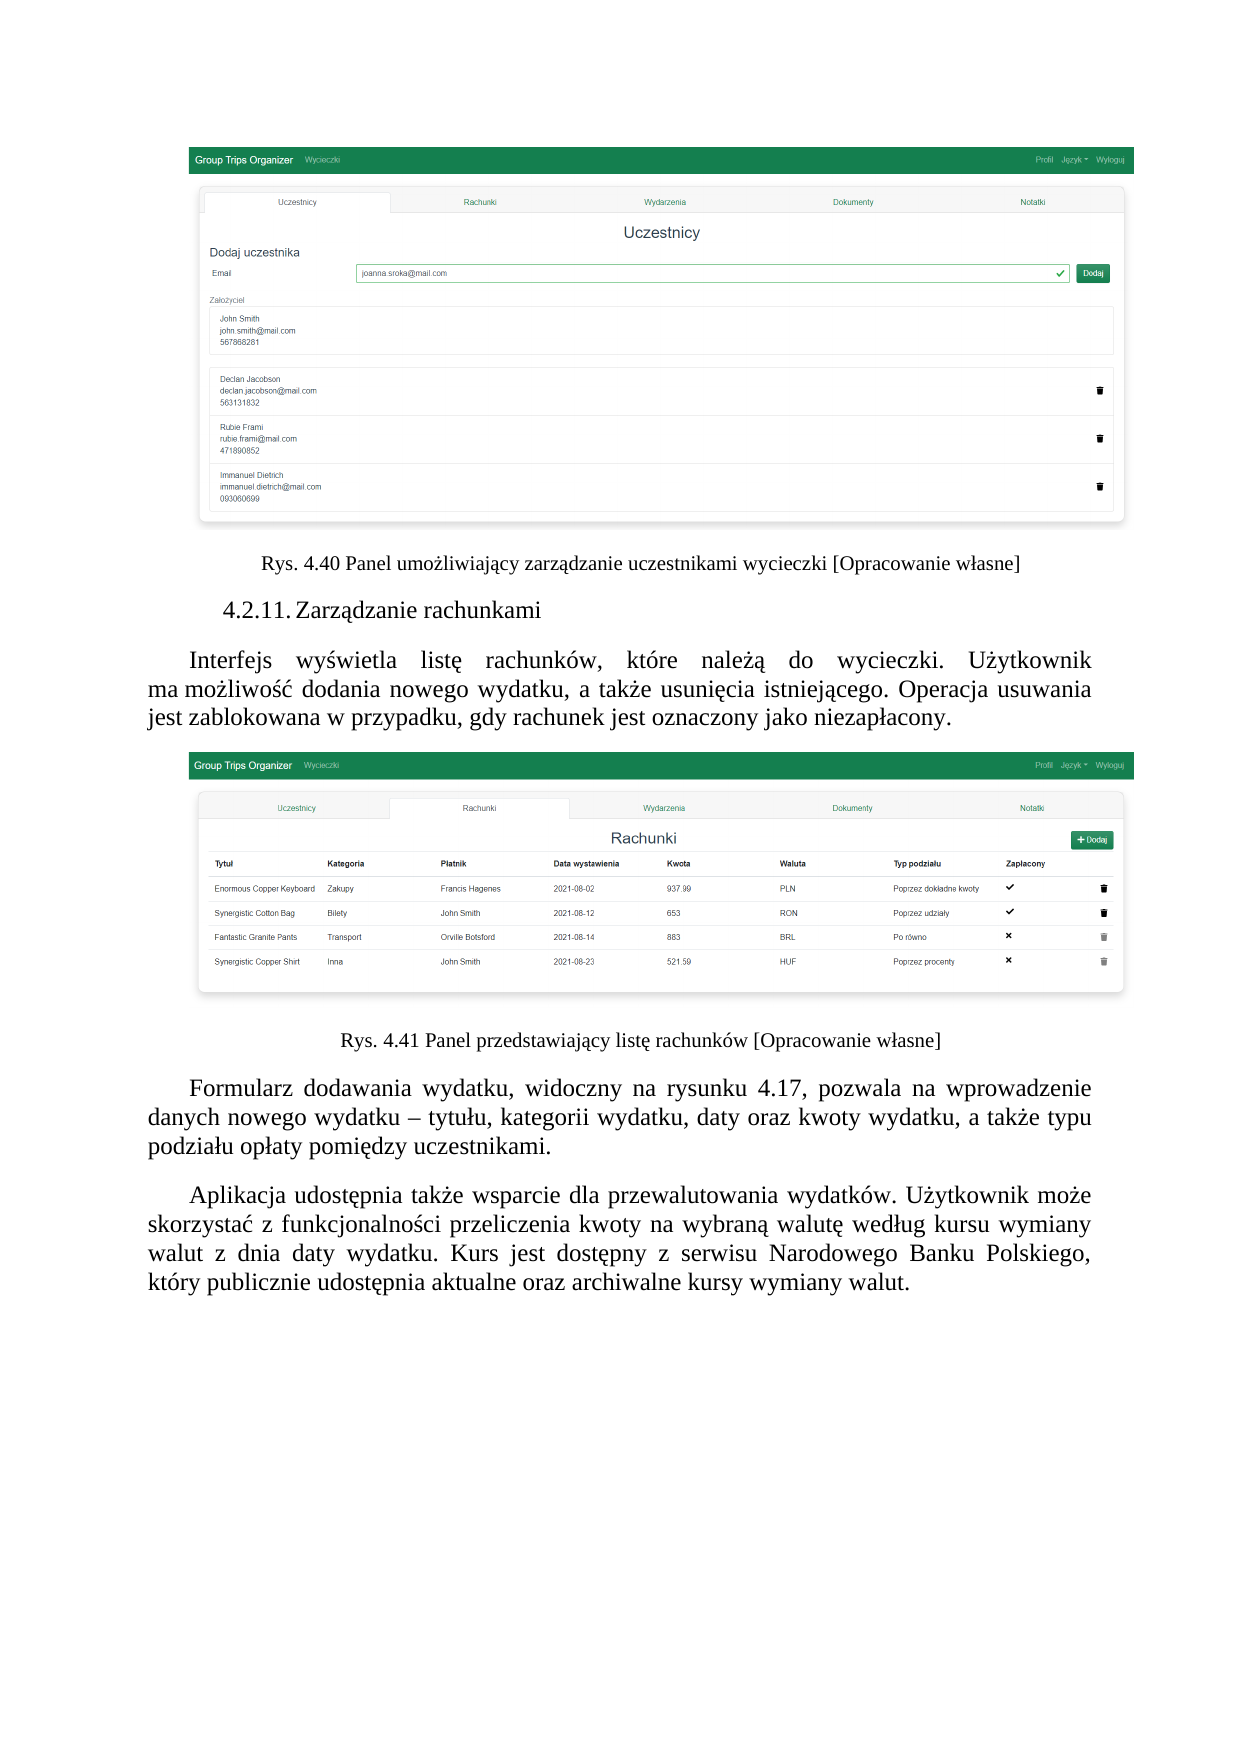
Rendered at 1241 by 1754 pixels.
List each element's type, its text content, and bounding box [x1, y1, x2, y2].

subtitle Zarządzanie rachunkami [223, 595, 1093, 624]
picture [188, 752, 1134, 1008]
picture [188, 147, 1134, 530]
text Aplikacja udostępnia także wsparcie dla przewalutowania wydatków. Użytkownik może skorzystać z funkcjonalności przeliczenia kwoty na wybraną walutę według kursu wymiany walut z dnia daty wydatku. Kurs jest dostępny z serwisu Narodowego Banku Polskiego, który publicznie udostępnia aktualne oraz archiwalne kursy wymiany walut. [148, 1180, 1093, 1295]
text Formularz dodawania wydatku, widoczny na rysunku 4.17, pozwala na wprowadzenie danych nowego wydatku – tytułu, kategorii wydatku, daty oraz kwoty wydatku, a także typu podziału opłaty pomiędzy uczestnikami. [148, 1073, 1093, 1159]
text Interfejs wyświetla listę rachunków, które należą do wycieczki. Użytkownik ma możliwość dodania nowego wydatku, a także usunięcia istniejącego. Operacja usuwania jest zablokowana w przypadku, gdy rachunek jest oznaczony jako niezapłacony. [148, 645, 1093, 731]
